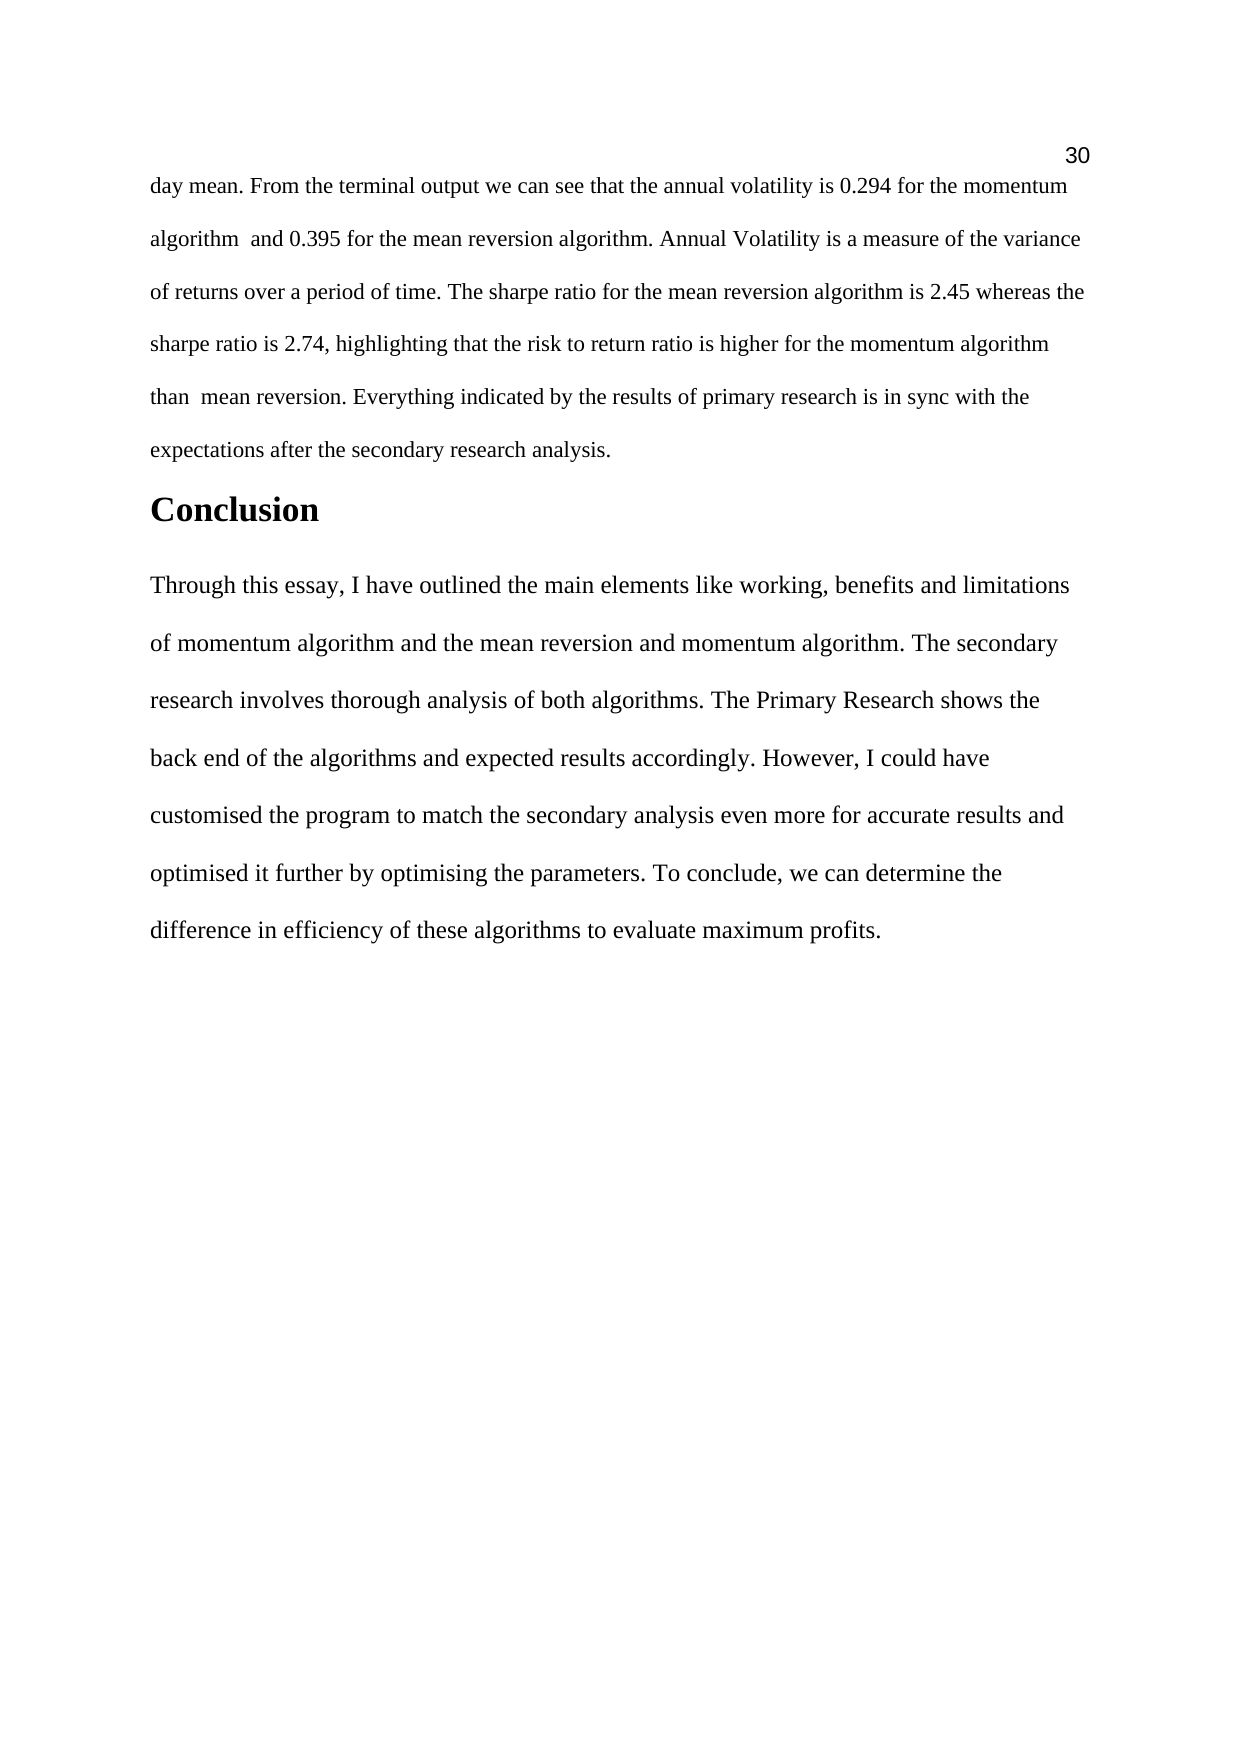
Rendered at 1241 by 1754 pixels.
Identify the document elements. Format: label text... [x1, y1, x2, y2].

text Through this essay, I have outlined the main elements like working, benefits and limitations of momentum algorithm and the mean reversion and momentum algorithm. The secondary research involves thorough analysis of both algorithms. The Primary Research shows the back end of the algorithms and expected results accordingly. However, I could have customised the program to match the secondary analysis even more for accurate results and optimised it further by optimising the parameters. To conclude, we can determine the difference in efficiency of these algorithms to evaluate maximum profits. [150, 570, 1090, 944]
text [150, 172, 1090, 462]
subtitle Conclusion [150, 488, 1090, 529]
